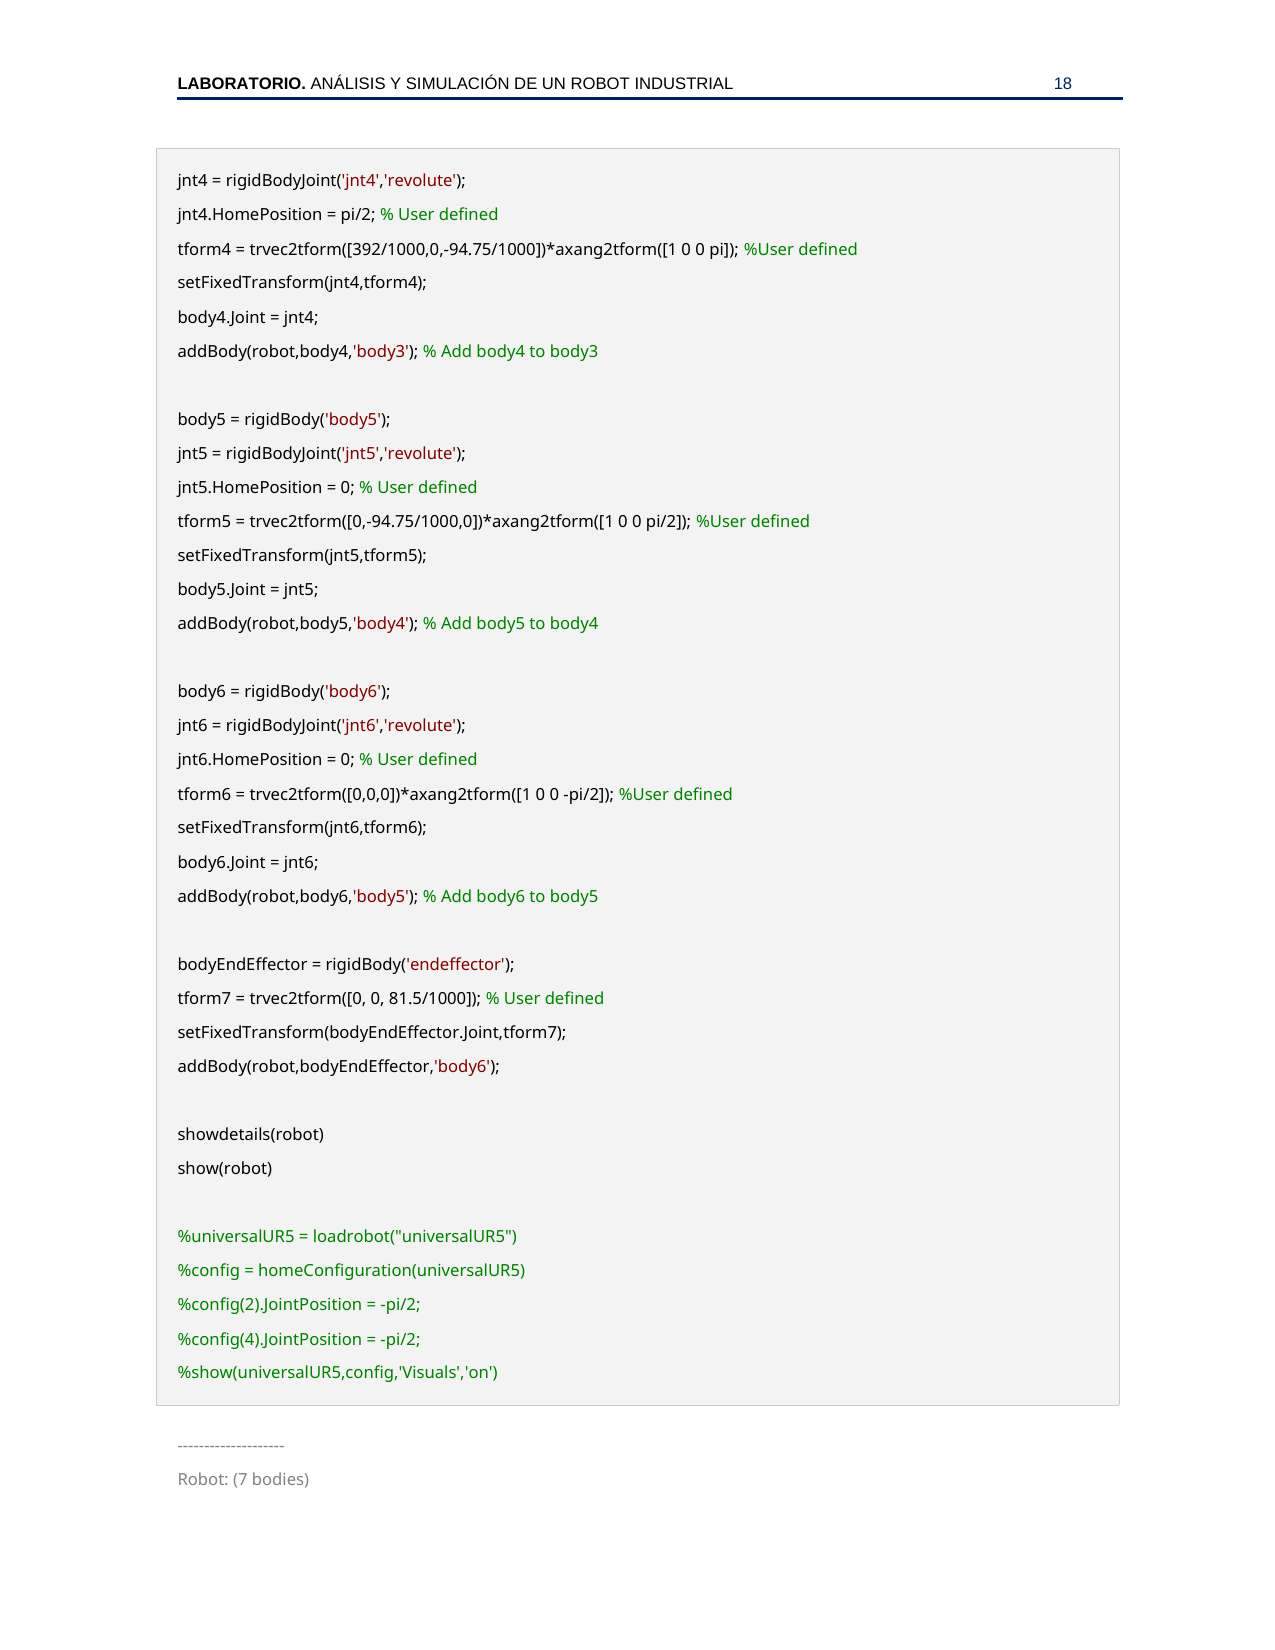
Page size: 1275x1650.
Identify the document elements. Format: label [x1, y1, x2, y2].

text [157, 149, 1119, 1405]
text [177, 1433, 1098, 1490]
